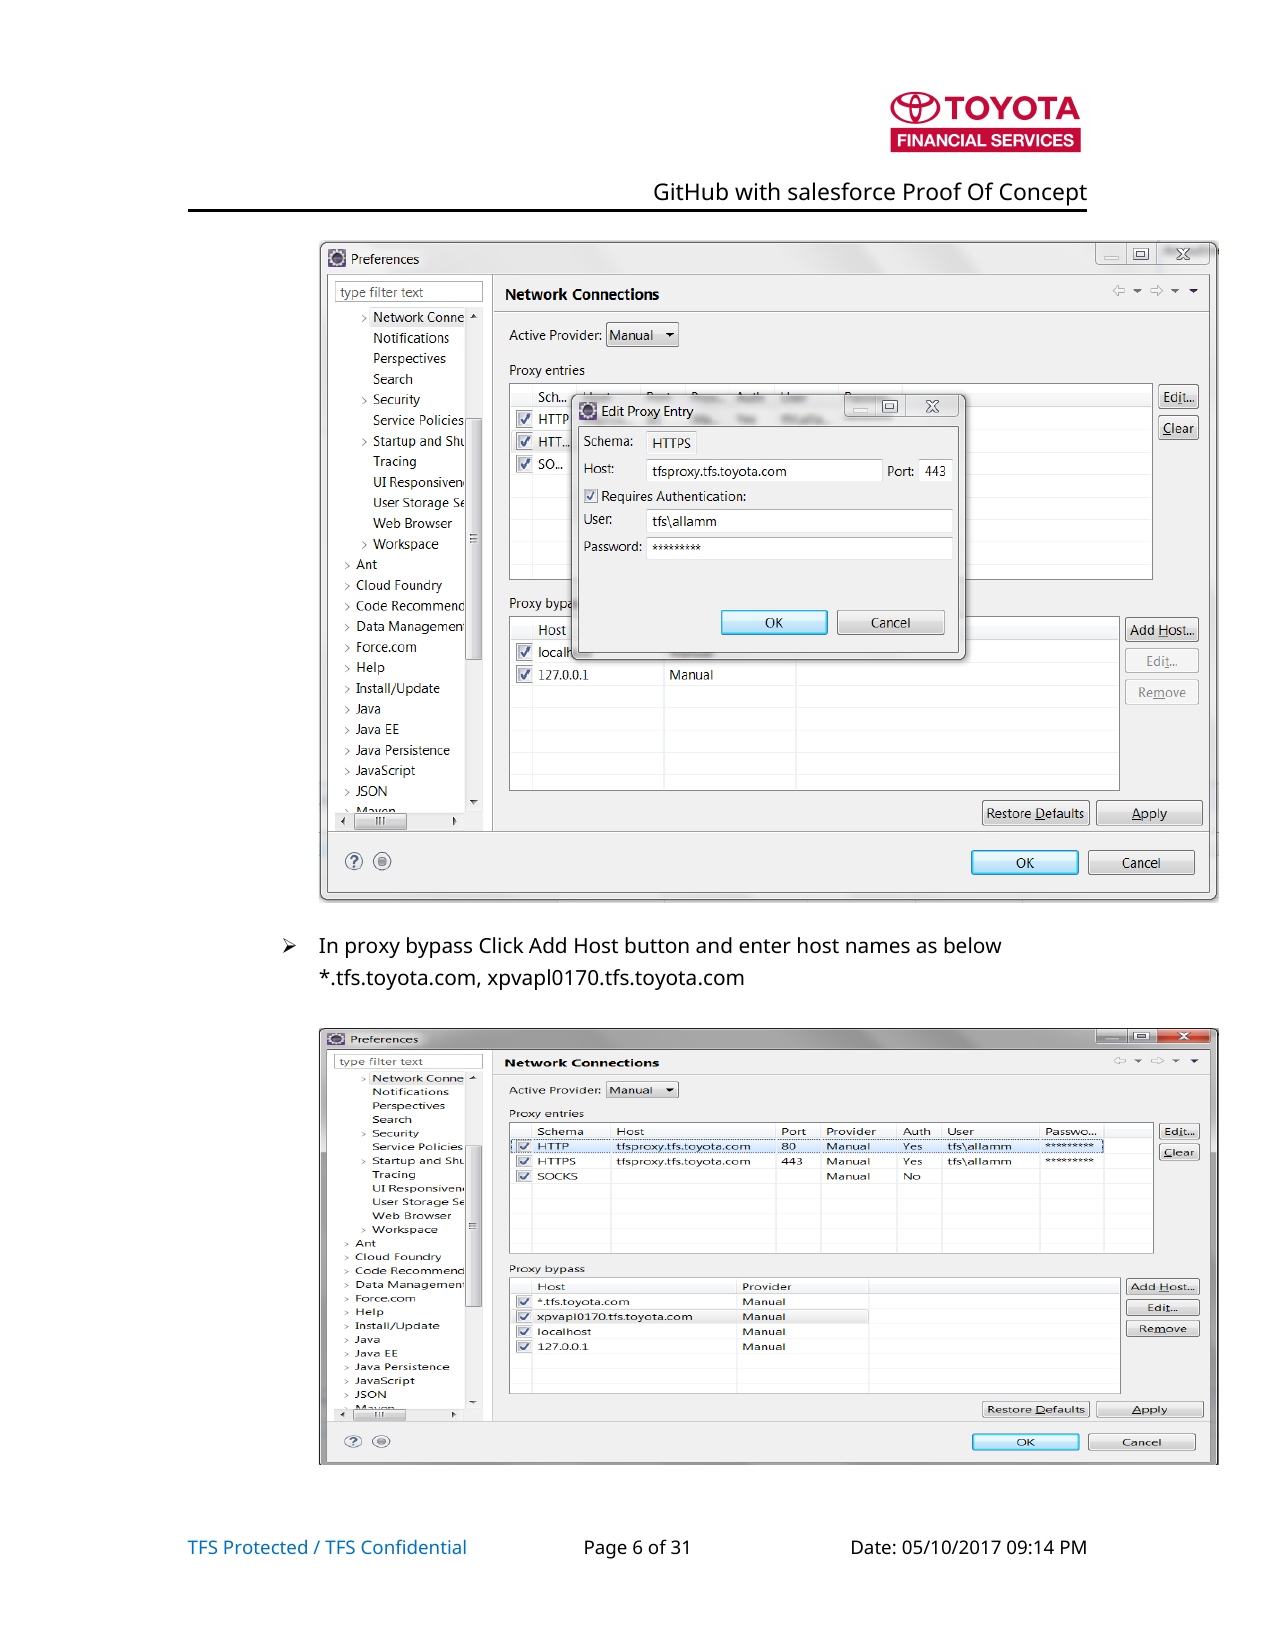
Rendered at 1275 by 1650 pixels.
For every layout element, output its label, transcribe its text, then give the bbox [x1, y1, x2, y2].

list In proxy bypass Click Add Host button and enter host names as below [281, 931, 1087, 959]
picture [318, 240, 1219, 903]
picture [318, 1028, 1219, 1465]
picture [881, 90, 1090, 153]
list *.tfs.toyota.com, xpvapl0170.tfs.toyota.com [319, 963, 1087, 992]
